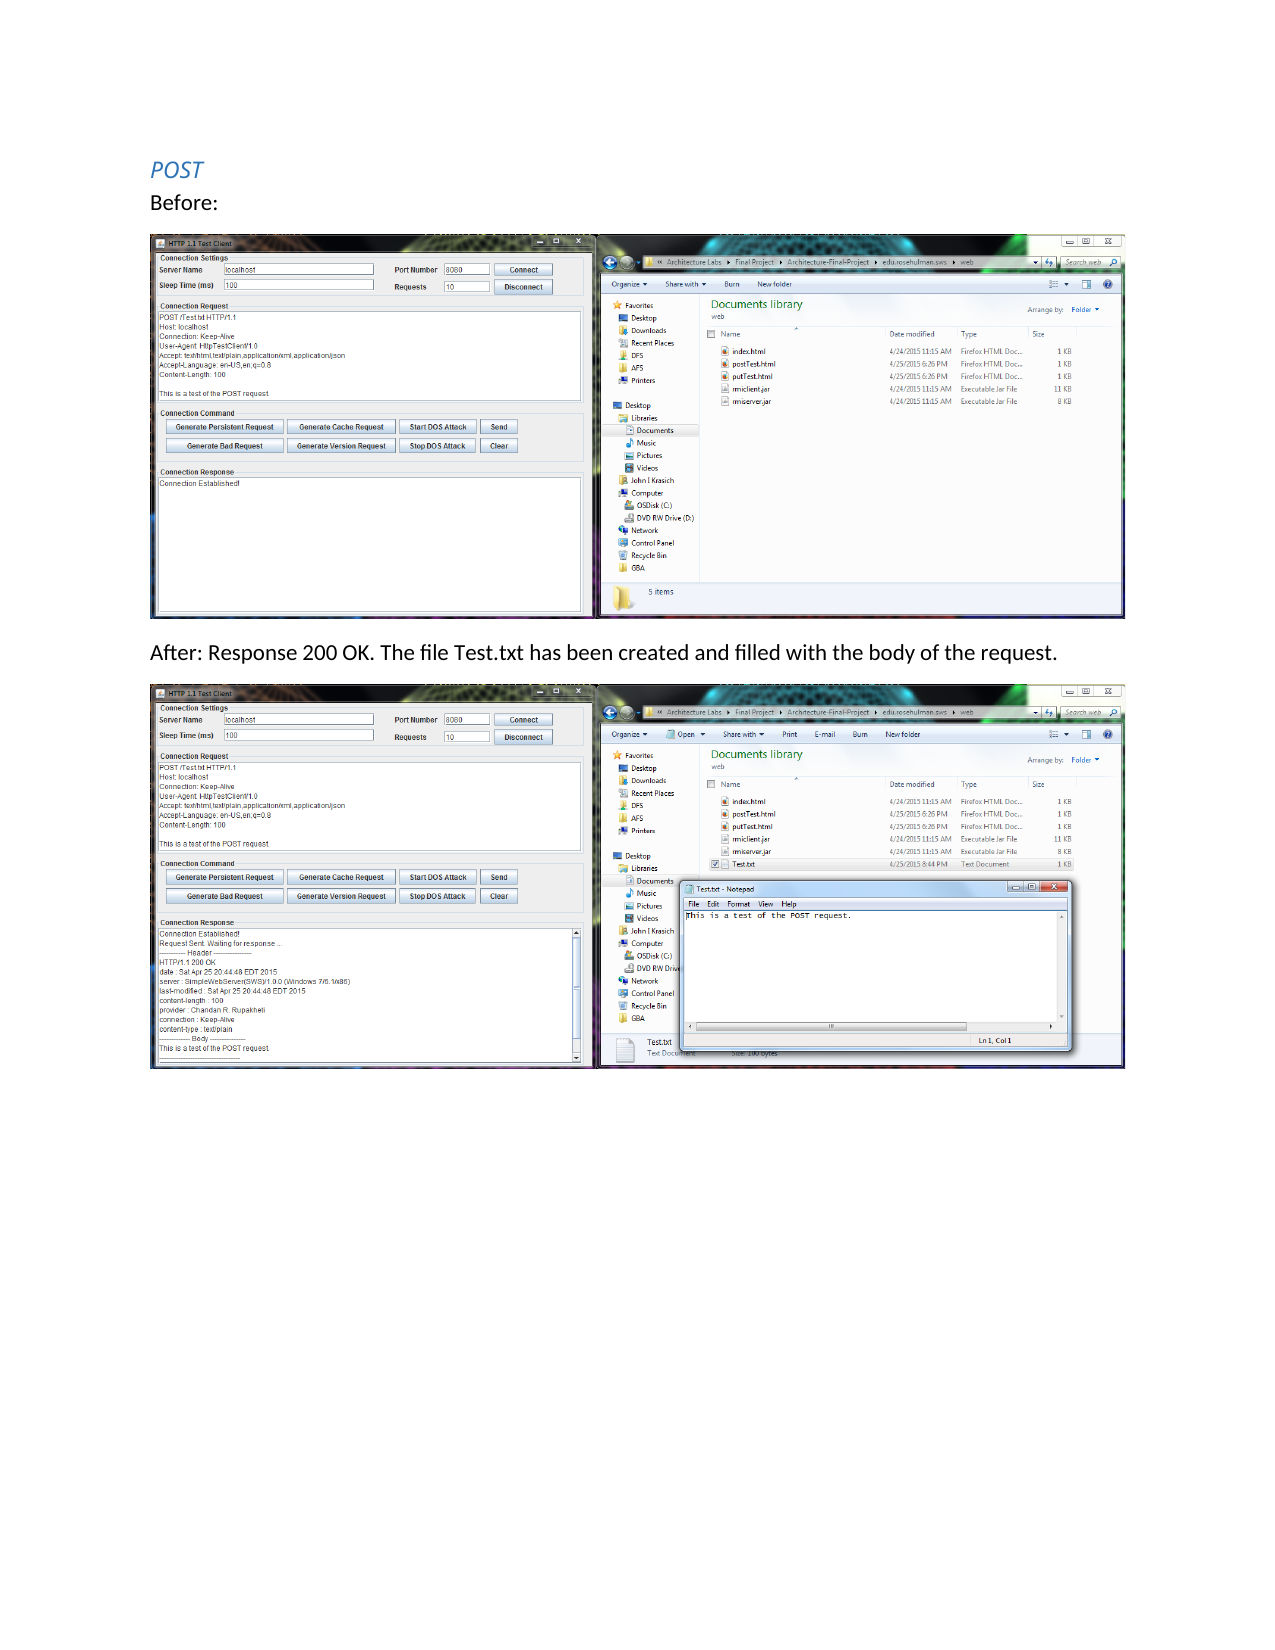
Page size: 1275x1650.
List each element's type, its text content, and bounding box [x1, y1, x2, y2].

picture [150, 234, 1125, 619]
text After: Response 200 OK. The file Test.txt has been created and filled with the body of the request. [150, 638, 1125, 666]
subtitle POST [150, 154, 1125, 185]
text Before: [150, 188, 1125, 216]
picture [150, 684, 1125, 1069]
